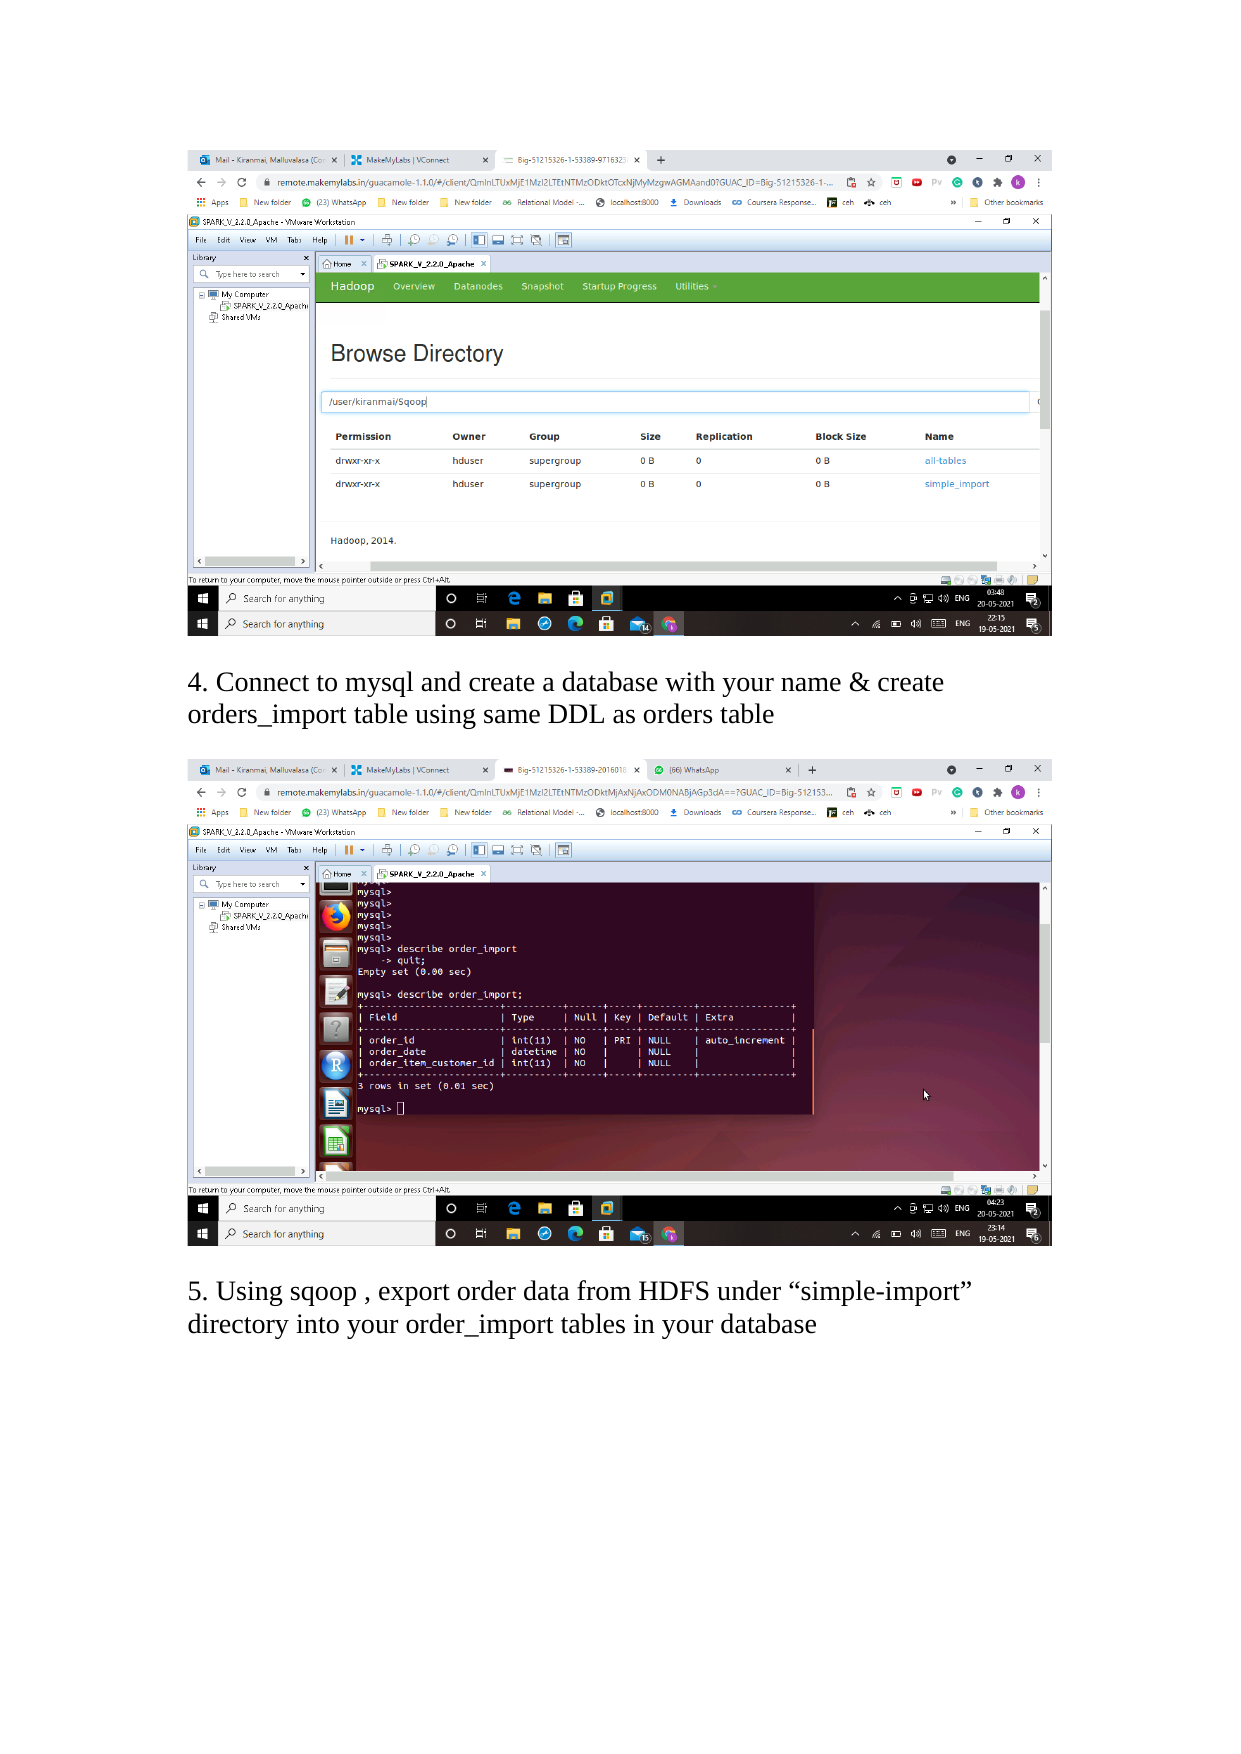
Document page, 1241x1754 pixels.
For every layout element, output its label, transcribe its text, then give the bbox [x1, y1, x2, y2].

picture [187, 150, 1052, 636]
list Using sqoop , export order data from HDFS under “simple-import” directory into your order_import tables in your database [187, 1274, 1053, 1339]
list Connect to mysql and create a database with your name & create orders_import table using same DDL as orders table [187, 665, 1053, 730]
picture [187, 759, 1052, 1246]
